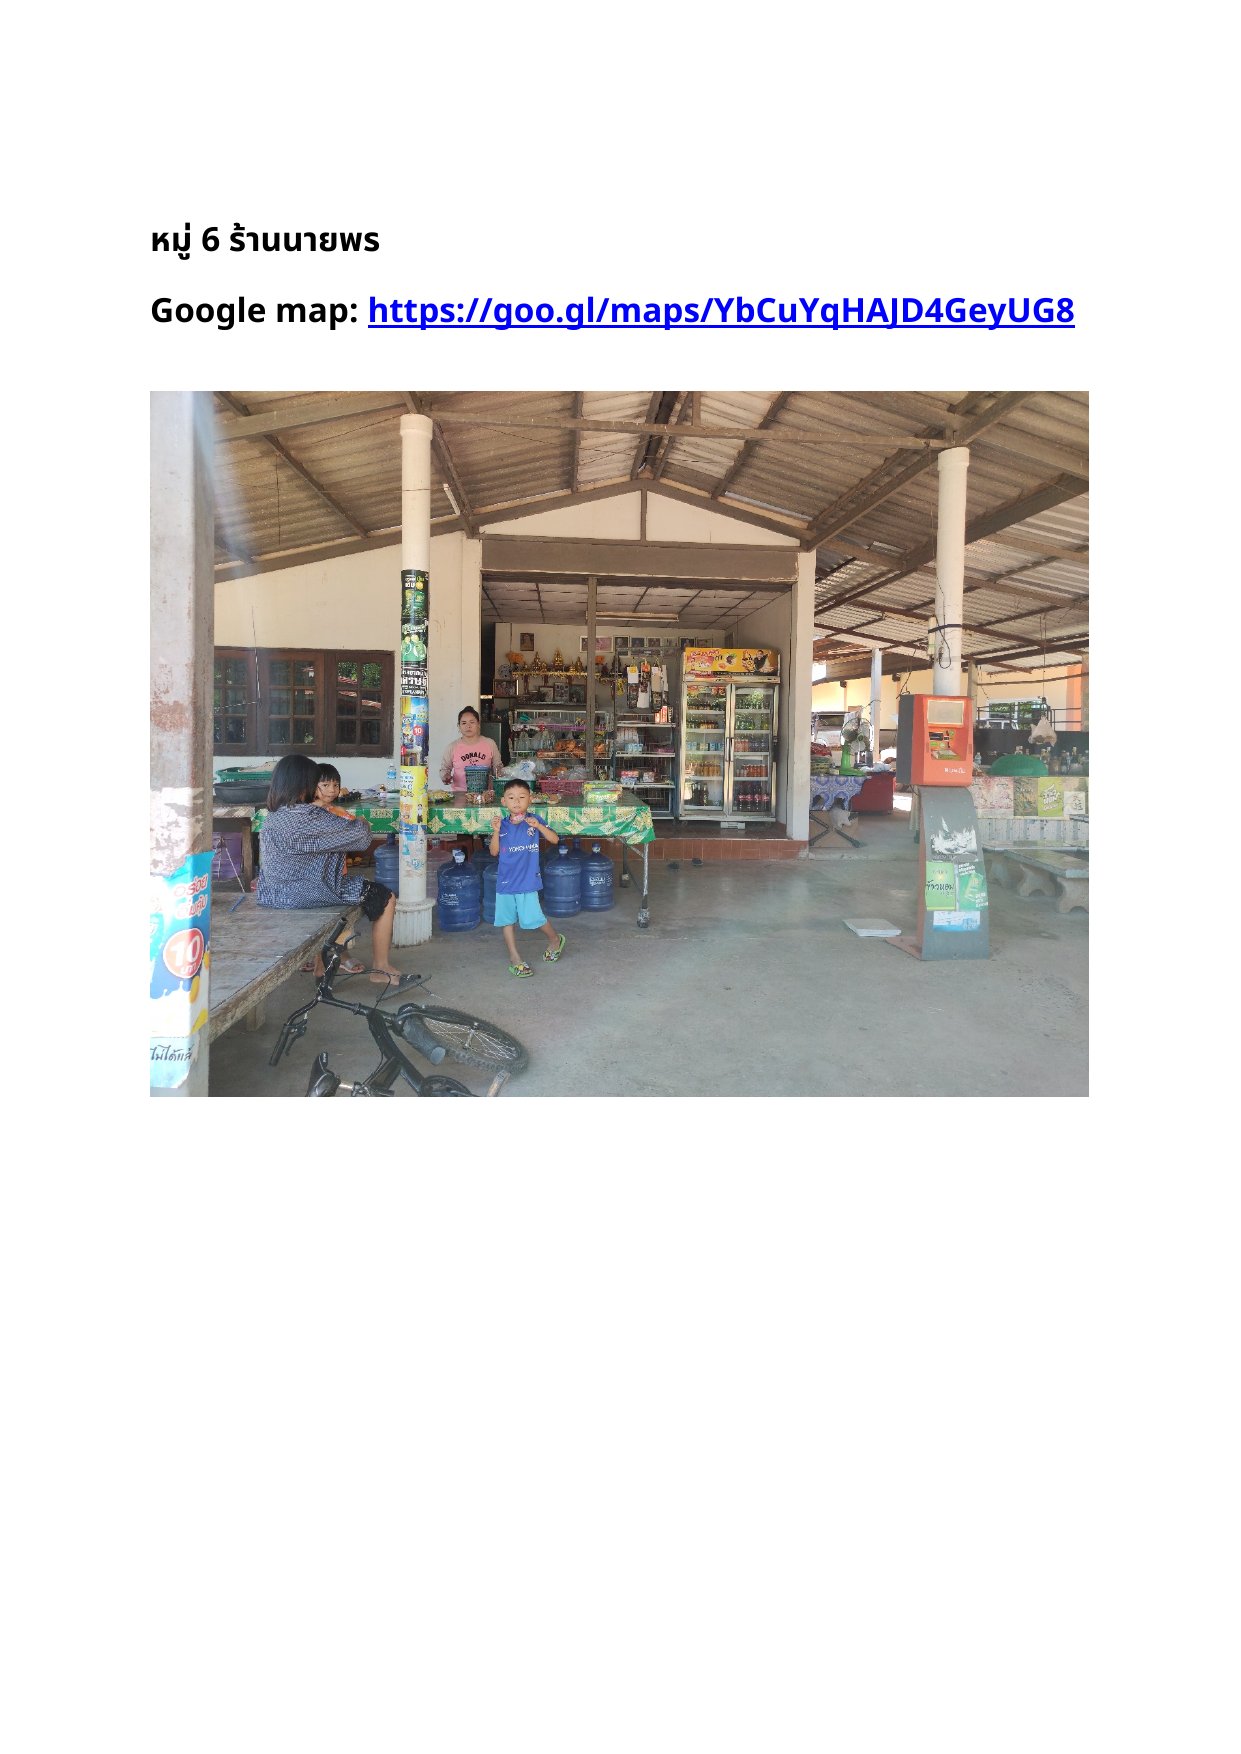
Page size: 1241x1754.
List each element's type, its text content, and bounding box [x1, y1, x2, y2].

text หมู่ 6 ร้านนายพร [150, 216, 1090, 266]
picture [150, 391, 1089, 1097]
text Google map: https://goo.gl/maps/YbCuYqHAJD4GeyUG8 [150, 287, 1090, 332]
